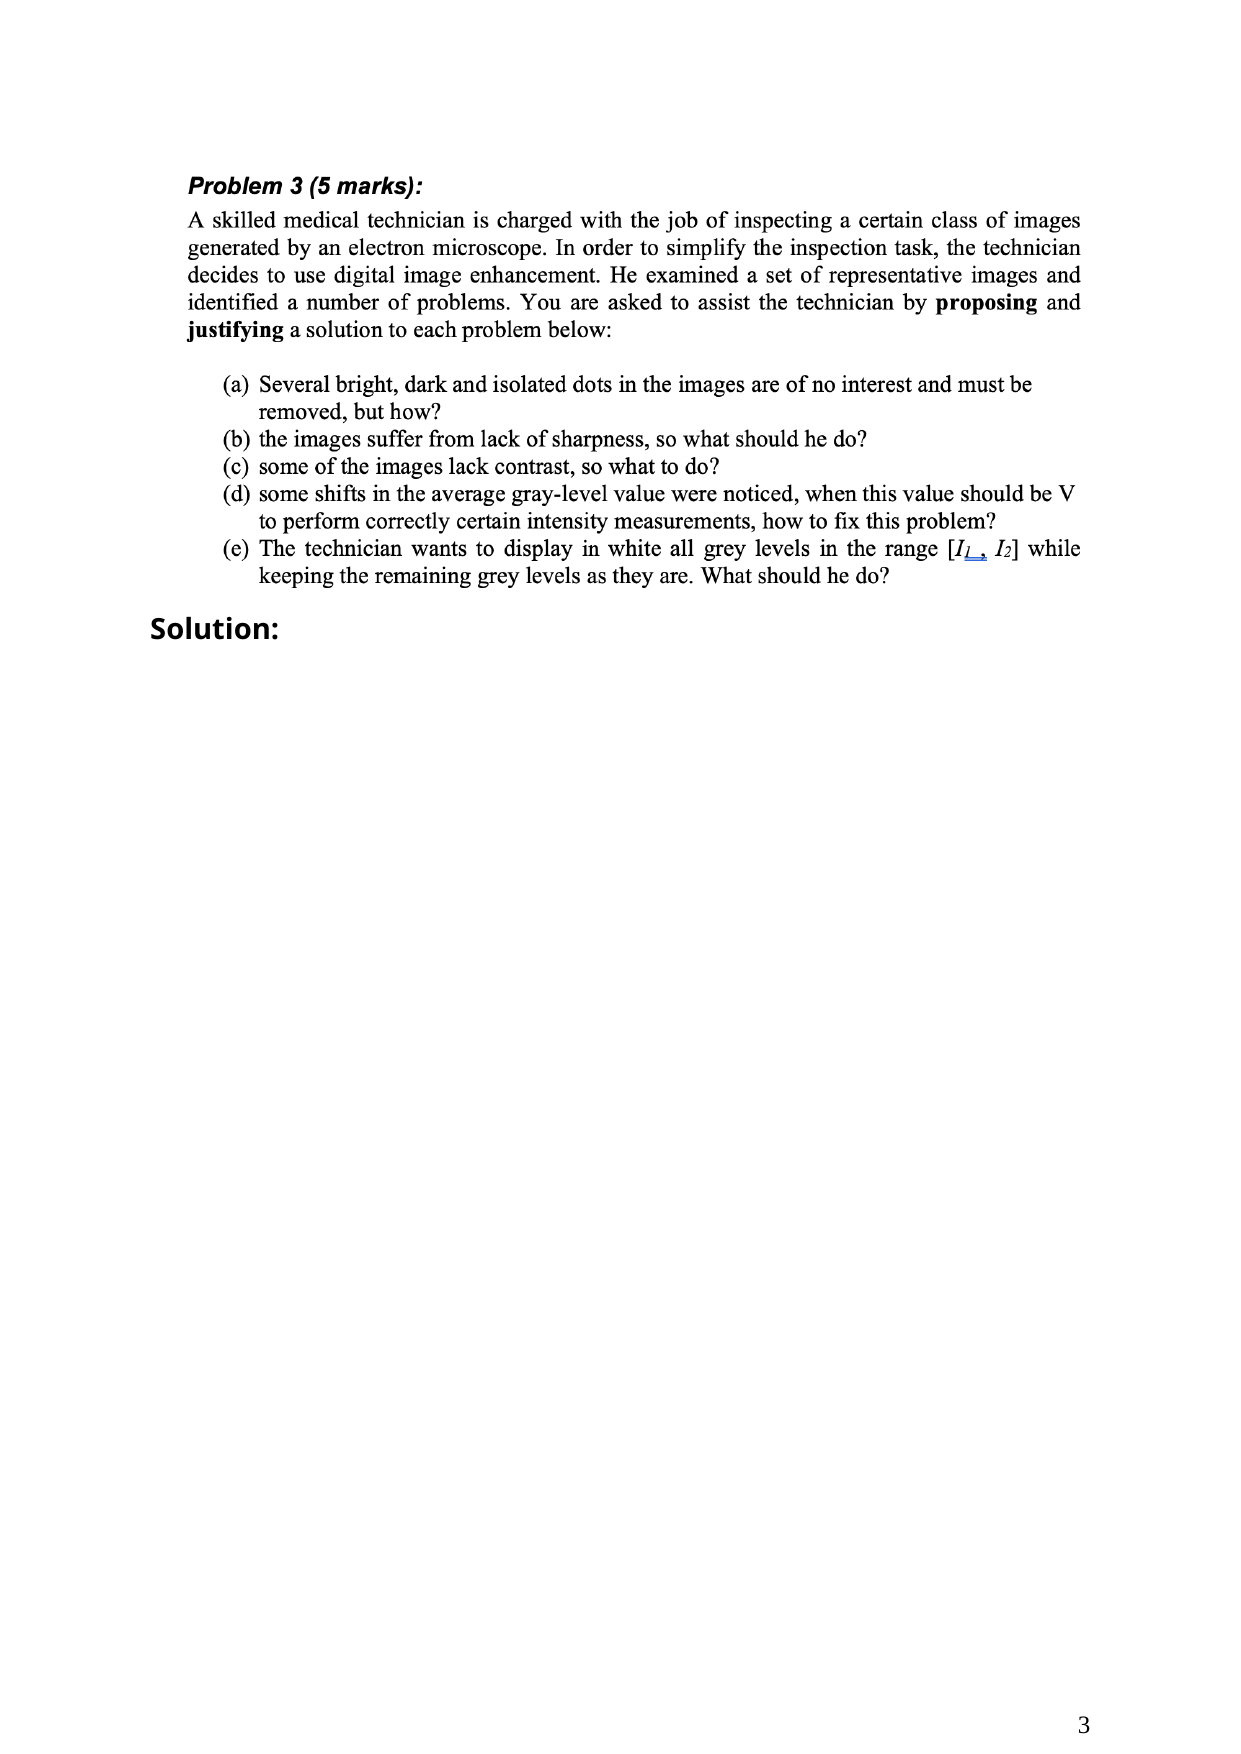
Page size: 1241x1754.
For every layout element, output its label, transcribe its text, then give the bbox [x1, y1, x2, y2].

text Solution: [150, 609, 1090, 648]
picture [150, 150, 1125, 609]
